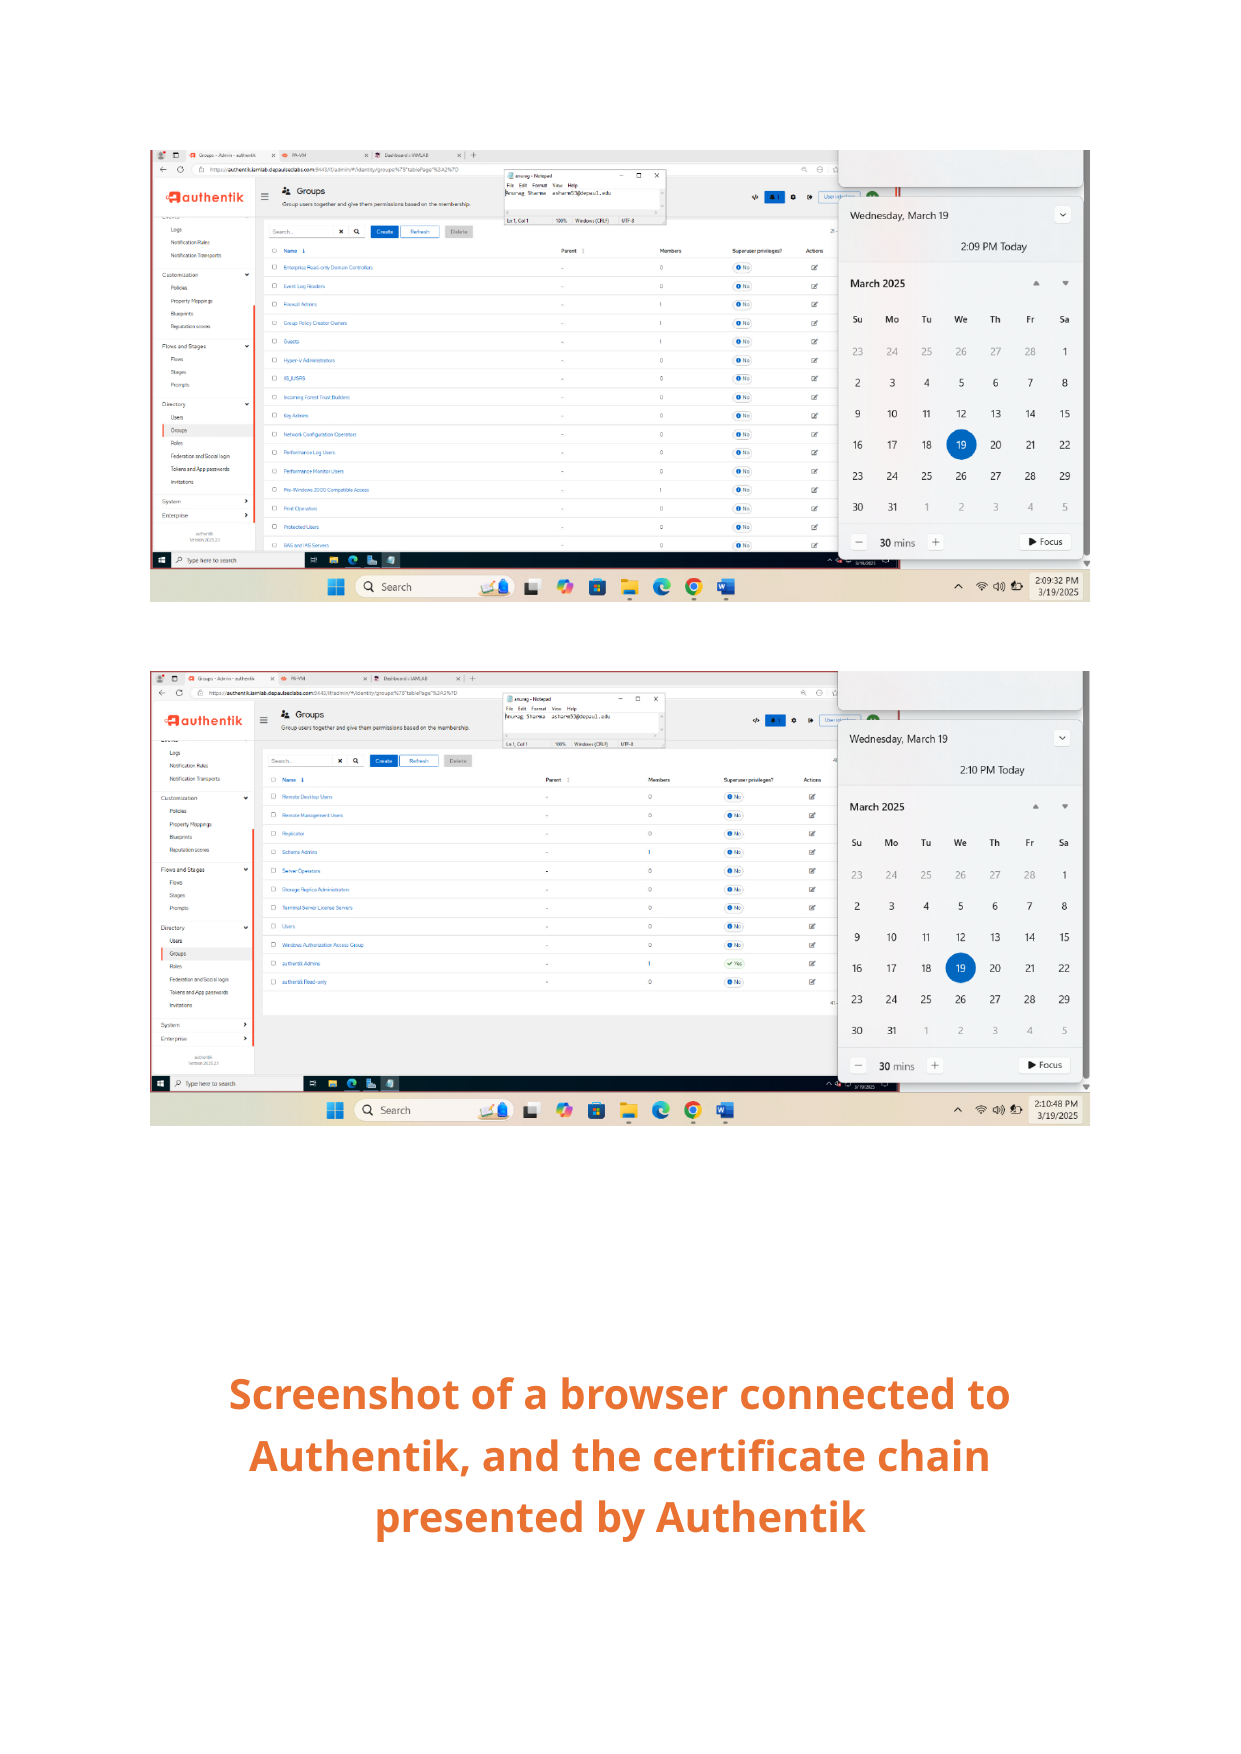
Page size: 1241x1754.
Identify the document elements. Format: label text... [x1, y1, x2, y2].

picture [150, 671, 1091, 1126]
picture [150, 150, 1091, 602]
subtitle Screenshot of a browser connected to Authentik, and the certificate chain presented by Authentik [150, 1365, 1090, 1544]
